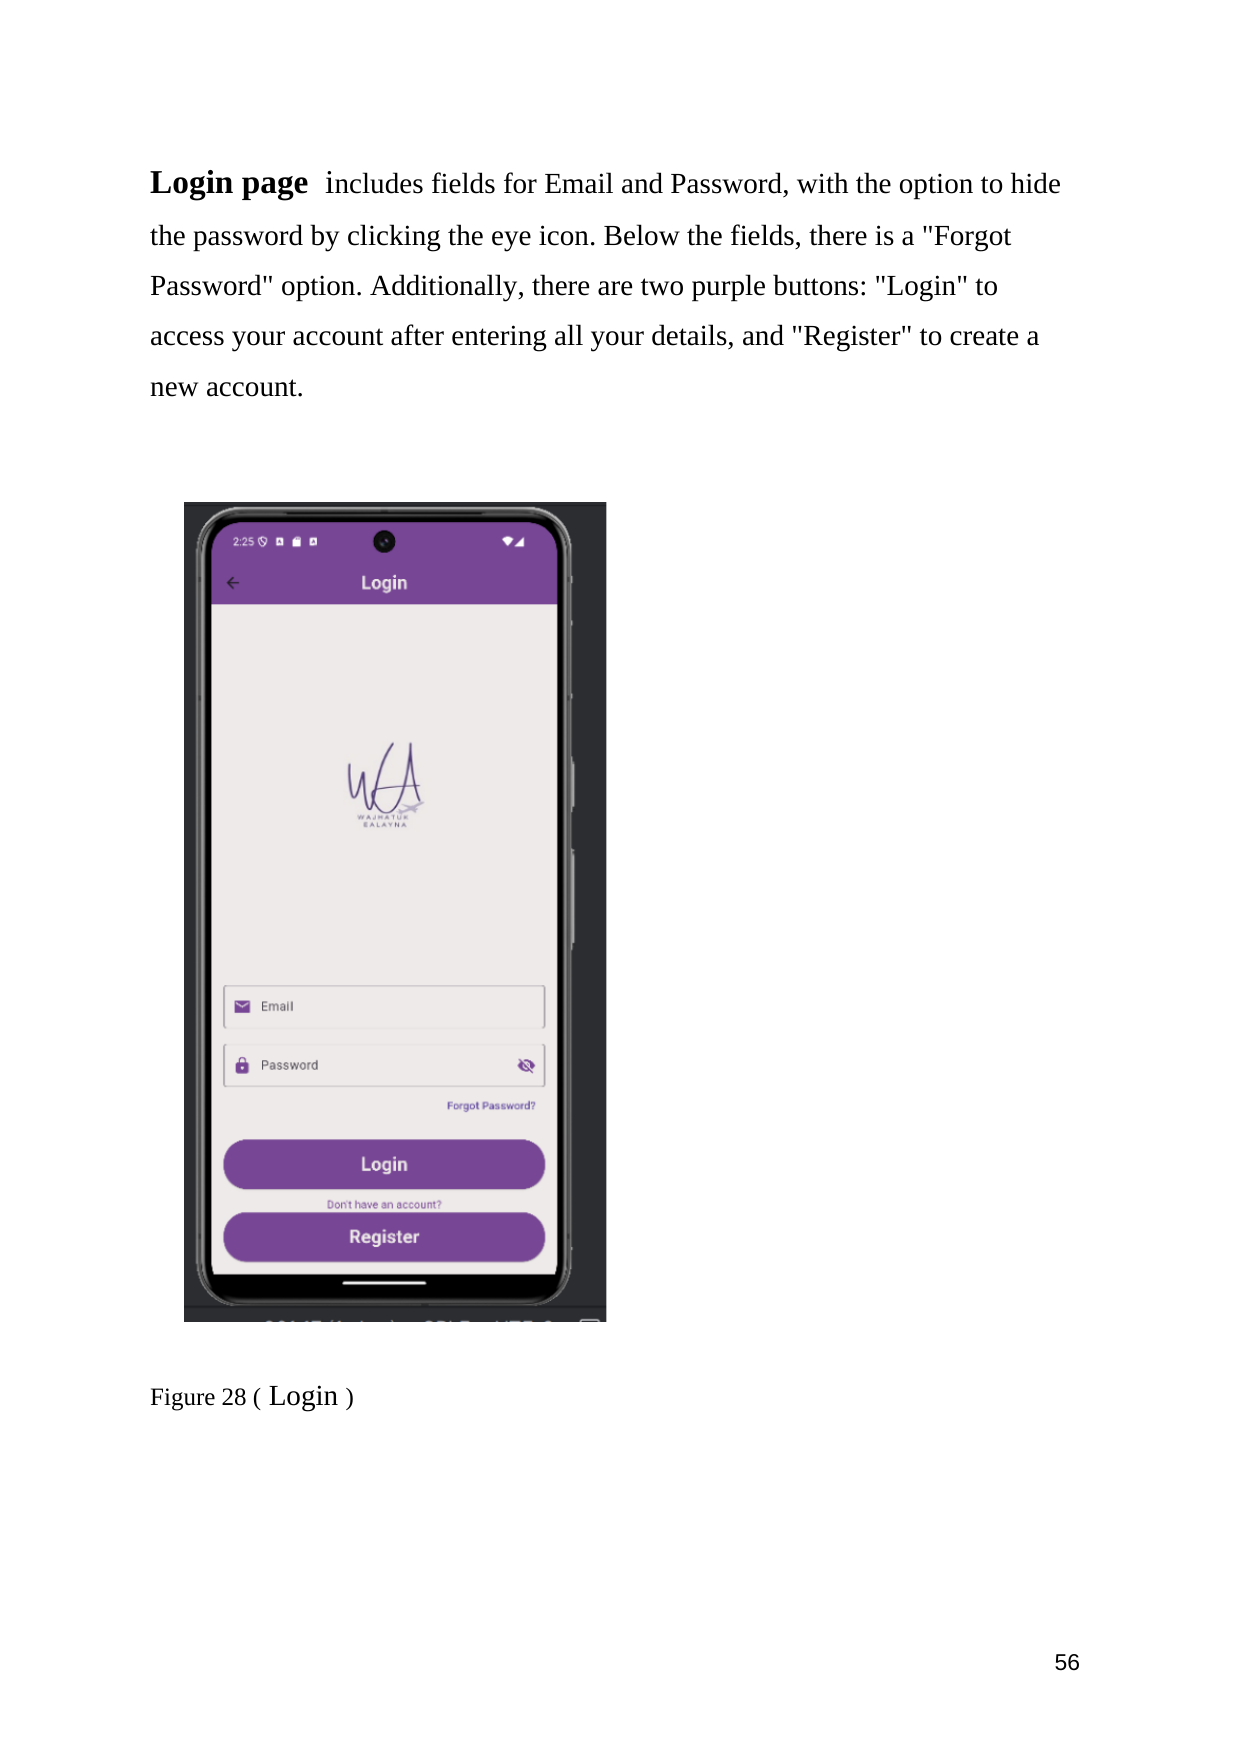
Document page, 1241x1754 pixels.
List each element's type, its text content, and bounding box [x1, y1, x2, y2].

text Figure 28 ( Login ) [150, 1378, 1080, 1412]
text Login page includes fields for Email and Password, with the option to hide the password by clicking the eye icon. Below the fields, there is a "Forgot Password" option. Additionally, there are two purple buttons: "Login" to access your account after entering all your details, and "Register" to create a new account. [150, 163, 1080, 402]
picture [184, 502, 607, 1322]
